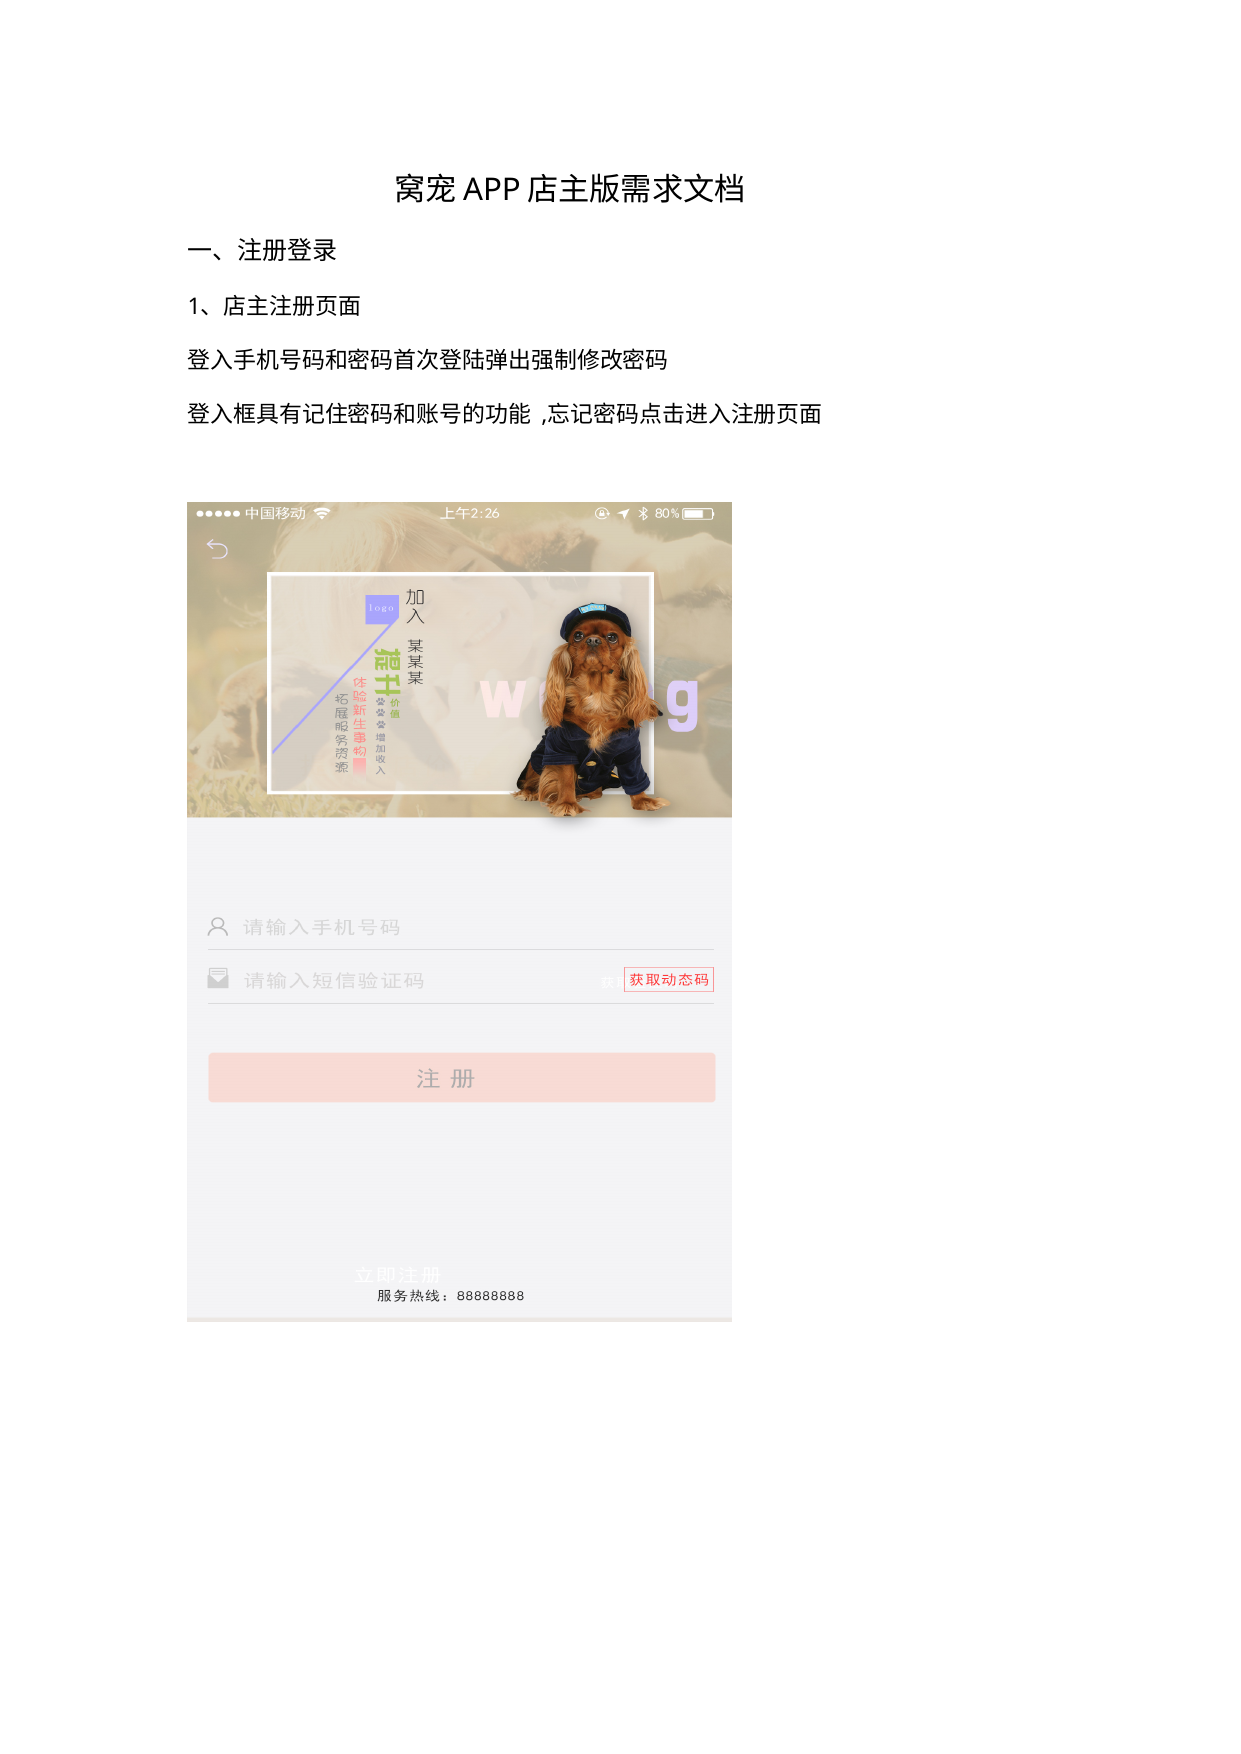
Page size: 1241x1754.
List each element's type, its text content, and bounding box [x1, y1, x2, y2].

list 登入框具有记住密码和账号的功能 ,忘记密码点击进入注册页面 [187, 396, 1053, 429]
text 窝宠APP店主版需求文档 [187, 164, 1053, 210]
text 1、店主注册页面 [187, 288, 1053, 321]
picture [187, 502, 732, 1322]
text 登入手机号码和密码首次登陆弹出强制修改密码 [187, 342, 1053, 375]
text 一、注册登录 [187, 231, 1053, 267]
